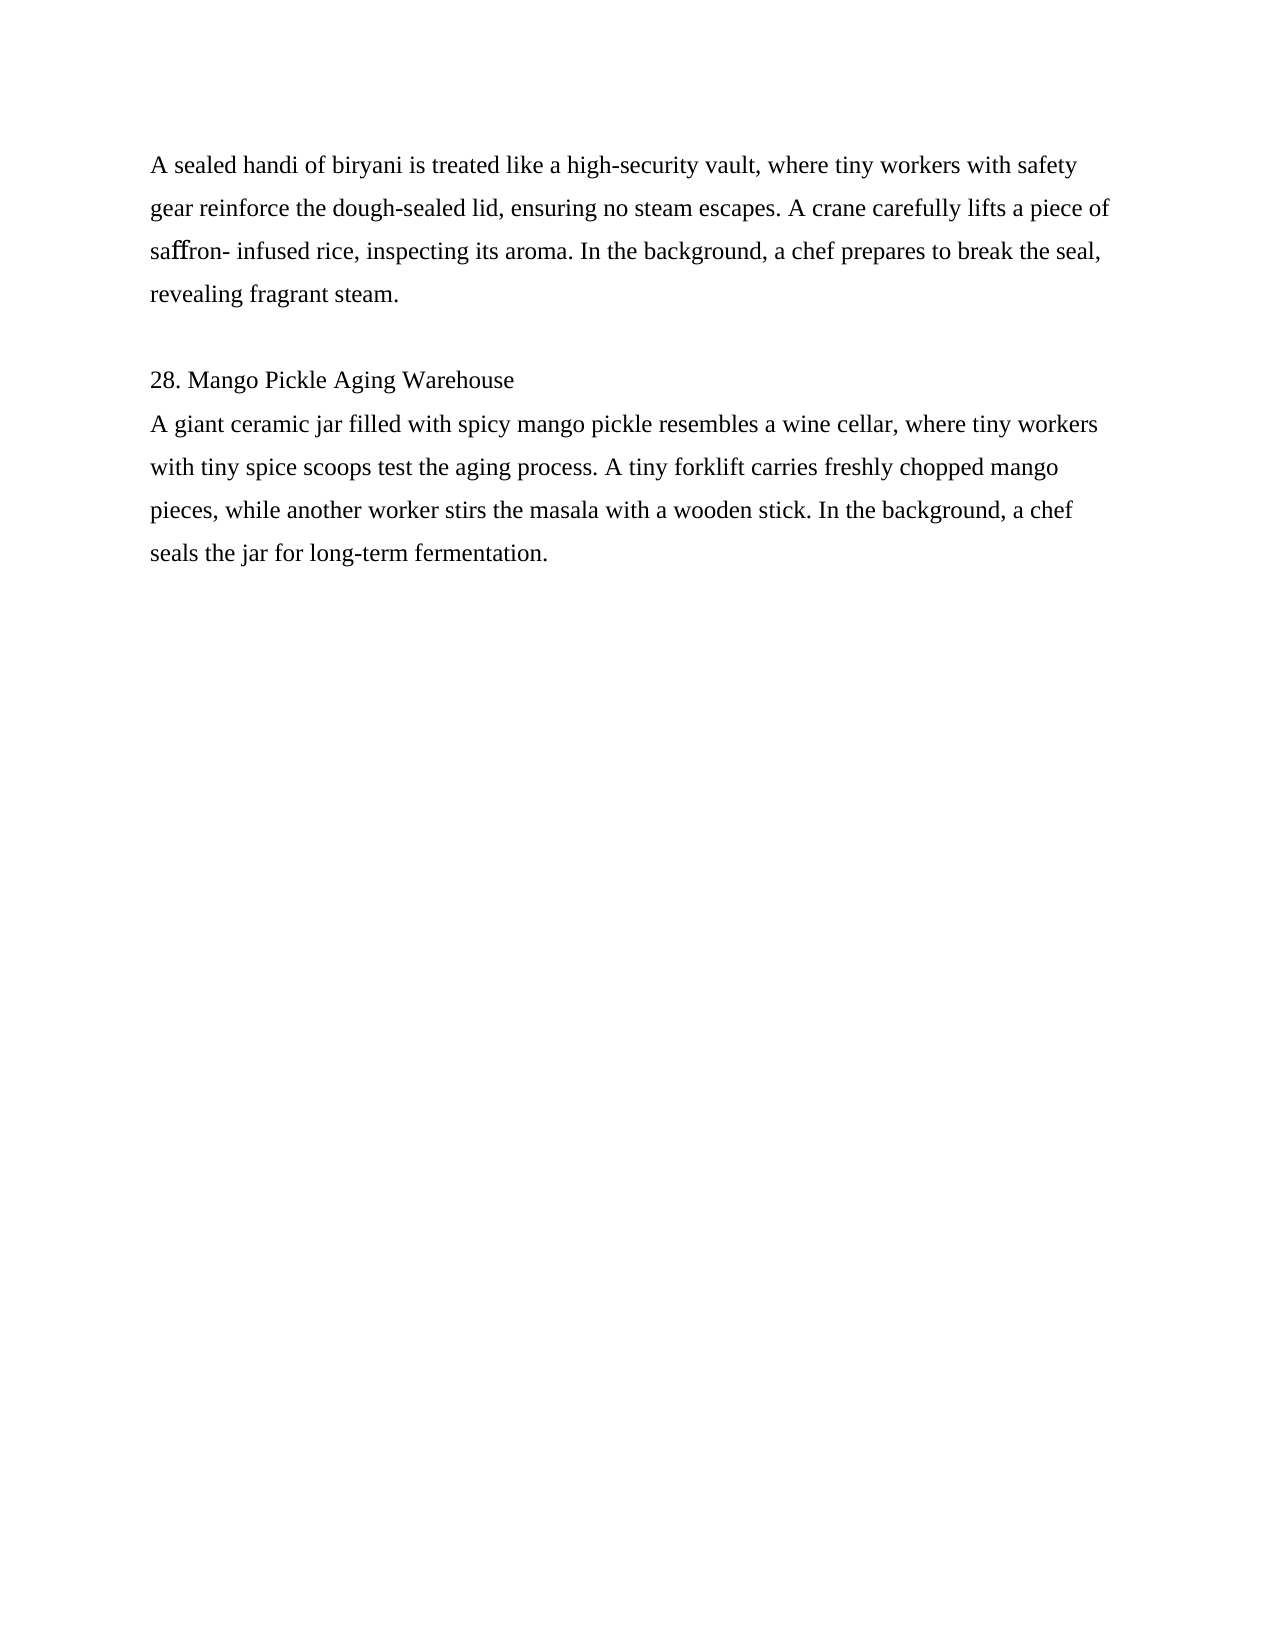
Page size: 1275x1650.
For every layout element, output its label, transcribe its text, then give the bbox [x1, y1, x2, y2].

text A giant ceramic jar filled with spicy mango pickle resembles a wine cellar, where tiny workers with tiny spice scoops test the aging process. A tiny forklift carries freshly chopped mango pieces, while another worker stirs the masala with a wooden stick. In the background, a chef seals the jar for long-term fermentation. [150, 409, 1125, 567]
text A sealed handi of biryani is treated like a high-security vault, where tiny workers with safety gear reinforce the dough-sealed lid, ensuring no steam escapes. A crane carefully lifts a piece of saﬀron- infused rice, inspecting its aroma. In the background, a chef prepares to break the seal, revealing fragrant steam. [150, 150, 1125, 308]
text 28. Mango Pickle Aging Warehouse [150, 322, 1125, 394]
